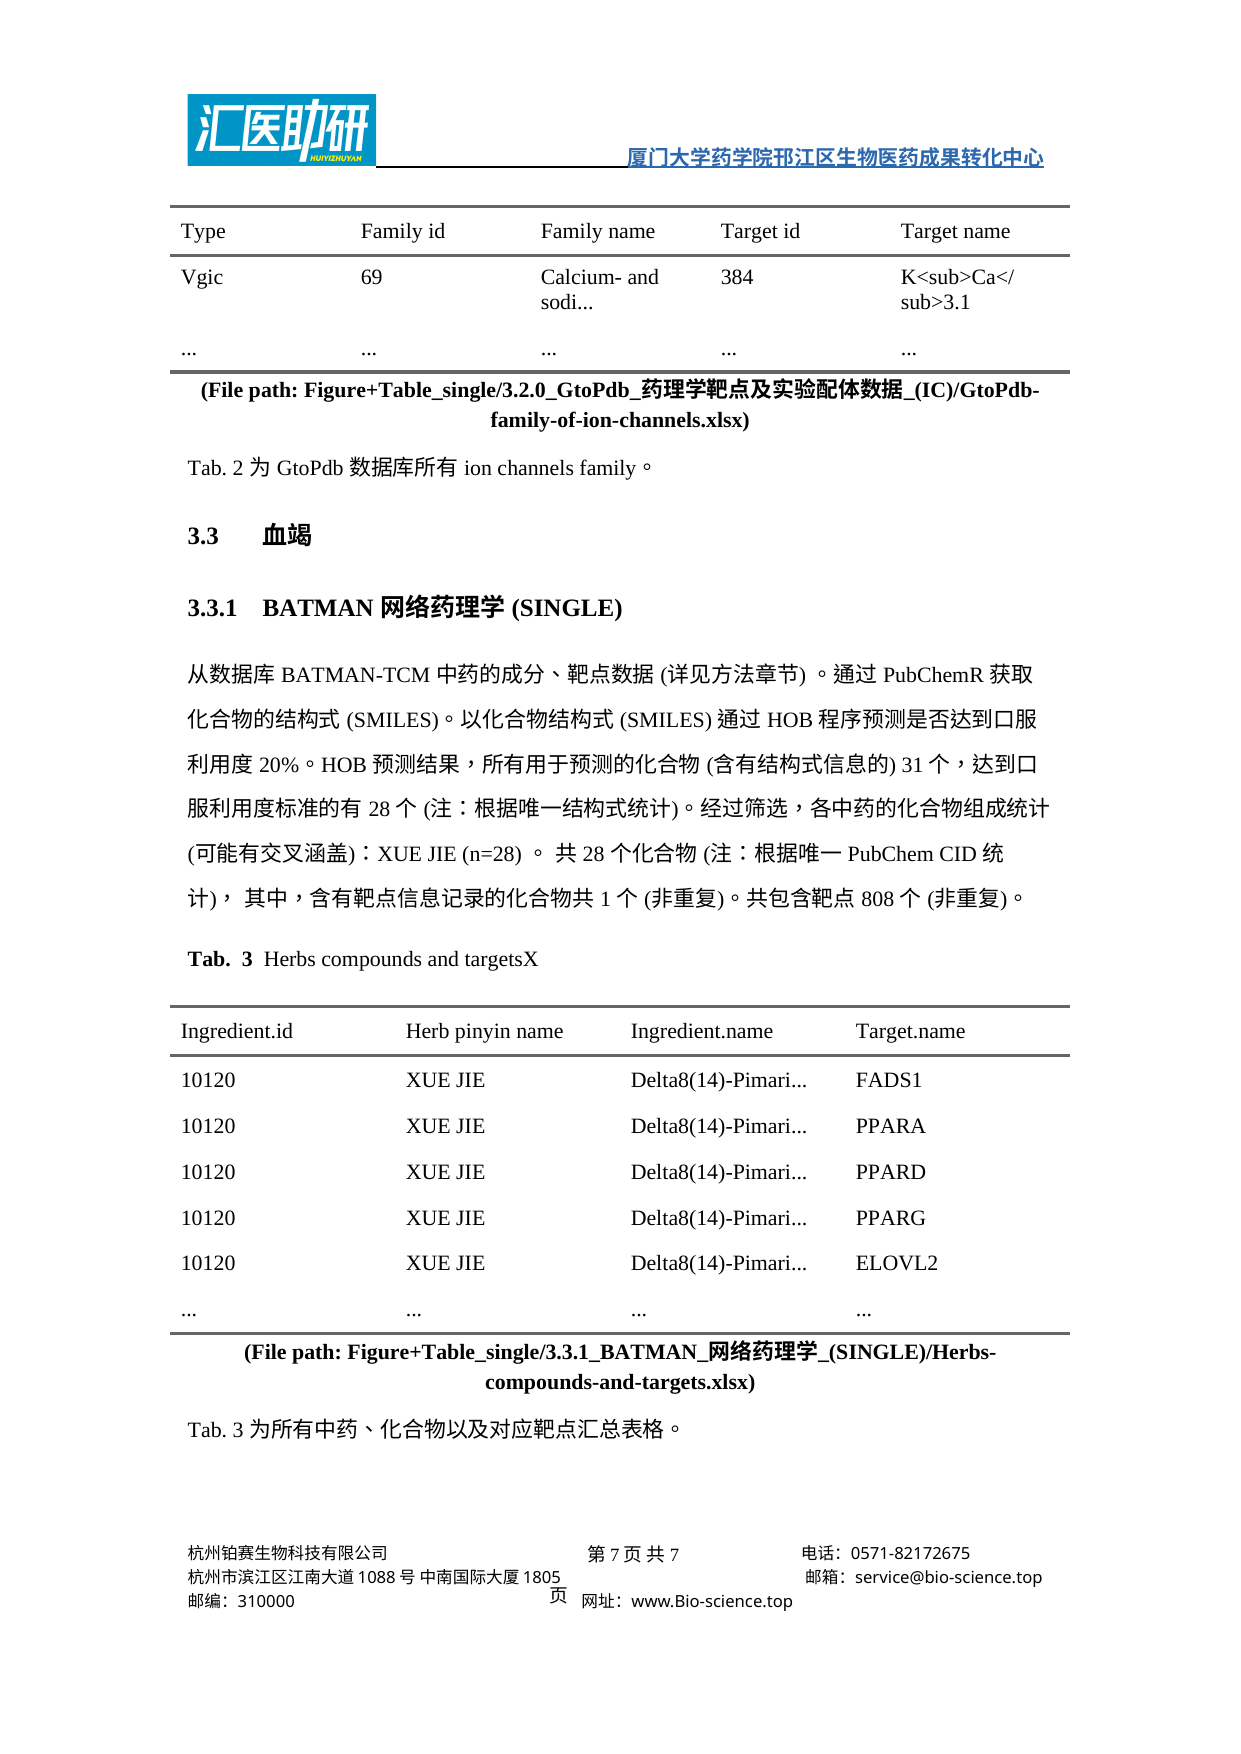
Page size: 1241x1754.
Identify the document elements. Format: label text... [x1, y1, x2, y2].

table_cell Delta8(14)-Pimari... [620, 1103, 845, 1149]
table_cell 10120 [170, 1149, 395, 1194]
table_cell 10120 [170, 1240, 395, 1286]
table_cell XUE JIE [395, 1057, 620, 1103]
table_cell Calcium- and sodi... [530, 257, 710, 324]
table_cell XUE JIE [395, 1103, 620, 1149]
table_cell FADS1 [845, 1057, 1070, 1103]
table_cell ... [890, 325, 1070, 370]
text (File path: Figure+Table_single/3.2.0_GtoPdb_药理学靶点及实验配体数据_(IC)/GtoPdb-family-of-ion-channels.xlsx) [187, 374, 1053, 433]
picture [196, 131, 208, 150]
table_header Family id [350, 208, 530, 254]
table_cell 384 [710, 257, 890, 324]
table_cell ... [530, 325, 710, 370]
table_header Target id [710, 208, 890, 254]
table_cell 10120 [170, 1057, 395, 1103]
text Tab. 为所有中药、化合物以及对应靶点汇总表格。 [187, 1414, 1053, 1444]
table_cell ... [620, 1286, 845, 1332]
table_cell XUE JIE [395, 1195, 620, 1240]
table_header Target name [890, 208, 1070, 254]
table_header Type [170, 208, 350, 254]
picture [282, 99, 327, 161]
picture [327, 106, 368, 150]
table_header Ingredient.id [170, 1008, 395, 1054]
picture [243, 106, 284, 150]
table_cell 69 [350, 257, 530, 324]
picture [210, 106, 243, 150]
table_cell Delta8(14)-Pimari... [620, 1149, 845, 1194]
table_header Family name [530, 208, 710, 254]
table_cell ... [395, 1286, 620, 1332]
table_cell Delta8(14)-Pimari... [620, 1195, 845, 1240]
table_cell ... [170, 1286, 395, 1332]
table_cell PPARG [845, 1195, 1070, 1240]
table_cell Delta8(14)-Pimari... [620, 1240, 845, 1286]
table_cell ... [845, 1286, 1070, 1332]
table_cell PPARA [845, 1103, 1070, 1149]
picture [204, 106, 210, 114]
subtitle 3.3 血竭 [187, 518, 1053, 552]
table_header Target.name [845, 1008, 1070, 1054]
table_cell ... [170, 325, 350, 370]
table_cell ... [350, 325, 530, 370]
table_cell 10120 [170, 1103, 395, 1149]
table_cell XUE JIE [395, 1149, 620, 1194]
text (File path: Figure+Table_single/3.3.1_BATMAN_网络药理学_(SINGLE)/Herbs-compounds-and-targets.xlsx) [187, 1335, 1053, 1395]
text 从数据库 BATMAN-TCM 中药的成分、靶点数据 (详见方法章节) 。通过 PubChemR 获取化合物的结构式 (SMILES)。以化合物结构式 (SMILES) 通过 HOB 程序预测是否达到口服利用度 20%。HOB 预测结果，所有用于预测的化合物 (含有结构式信息的) 31 个，达到口服利用度标准的有 28 个 (注：根据唯一结构式统计)。经过筛选，各中药的化合物组成统计 (可能有交叉涵盖)：XUE JIE (n=28) 。 共 28 个化合物 (注：根据唯一 PubChem CID 统计)， 其中，含有靶点信息记录的化合物共 1 个 (非重复)。共包含靶点 808 个 (非重复)。 [187, 659, 1053, 913]
table_cell K<sub>Ca</sub>3.1 [890, 257, 1070, 324]
table_header Ingredient.name [620, 1008, 845, 1054]
subtitle 3.3.1 BATMAN 网络药理学 (SINGLE) [187, 589, 1053, 624]
table_cell ... [710, 325, 890, 370]
table_header Herb pinyin name [395, 1008, 620, 1054]
table_cell XUE JIE [395, 1240, 620, 1286]
table_cell PPARD [845, 1149, 1070, 1194]
text Tab. 为 GtoPdb 数据库所有 ion channels family。 [187, 452, 1053, 482]
table_cell ELOVL2 [845, 1240, 1070, 1286]
table_cell 10120 [170, 1195, 395, 1240]
picture [201, 118, 208, 127]
table_cell Vgic [170, 257, 350, 324]
table_cell Delta8(14)-Pimari... [620, 1057, 845, 1103]
